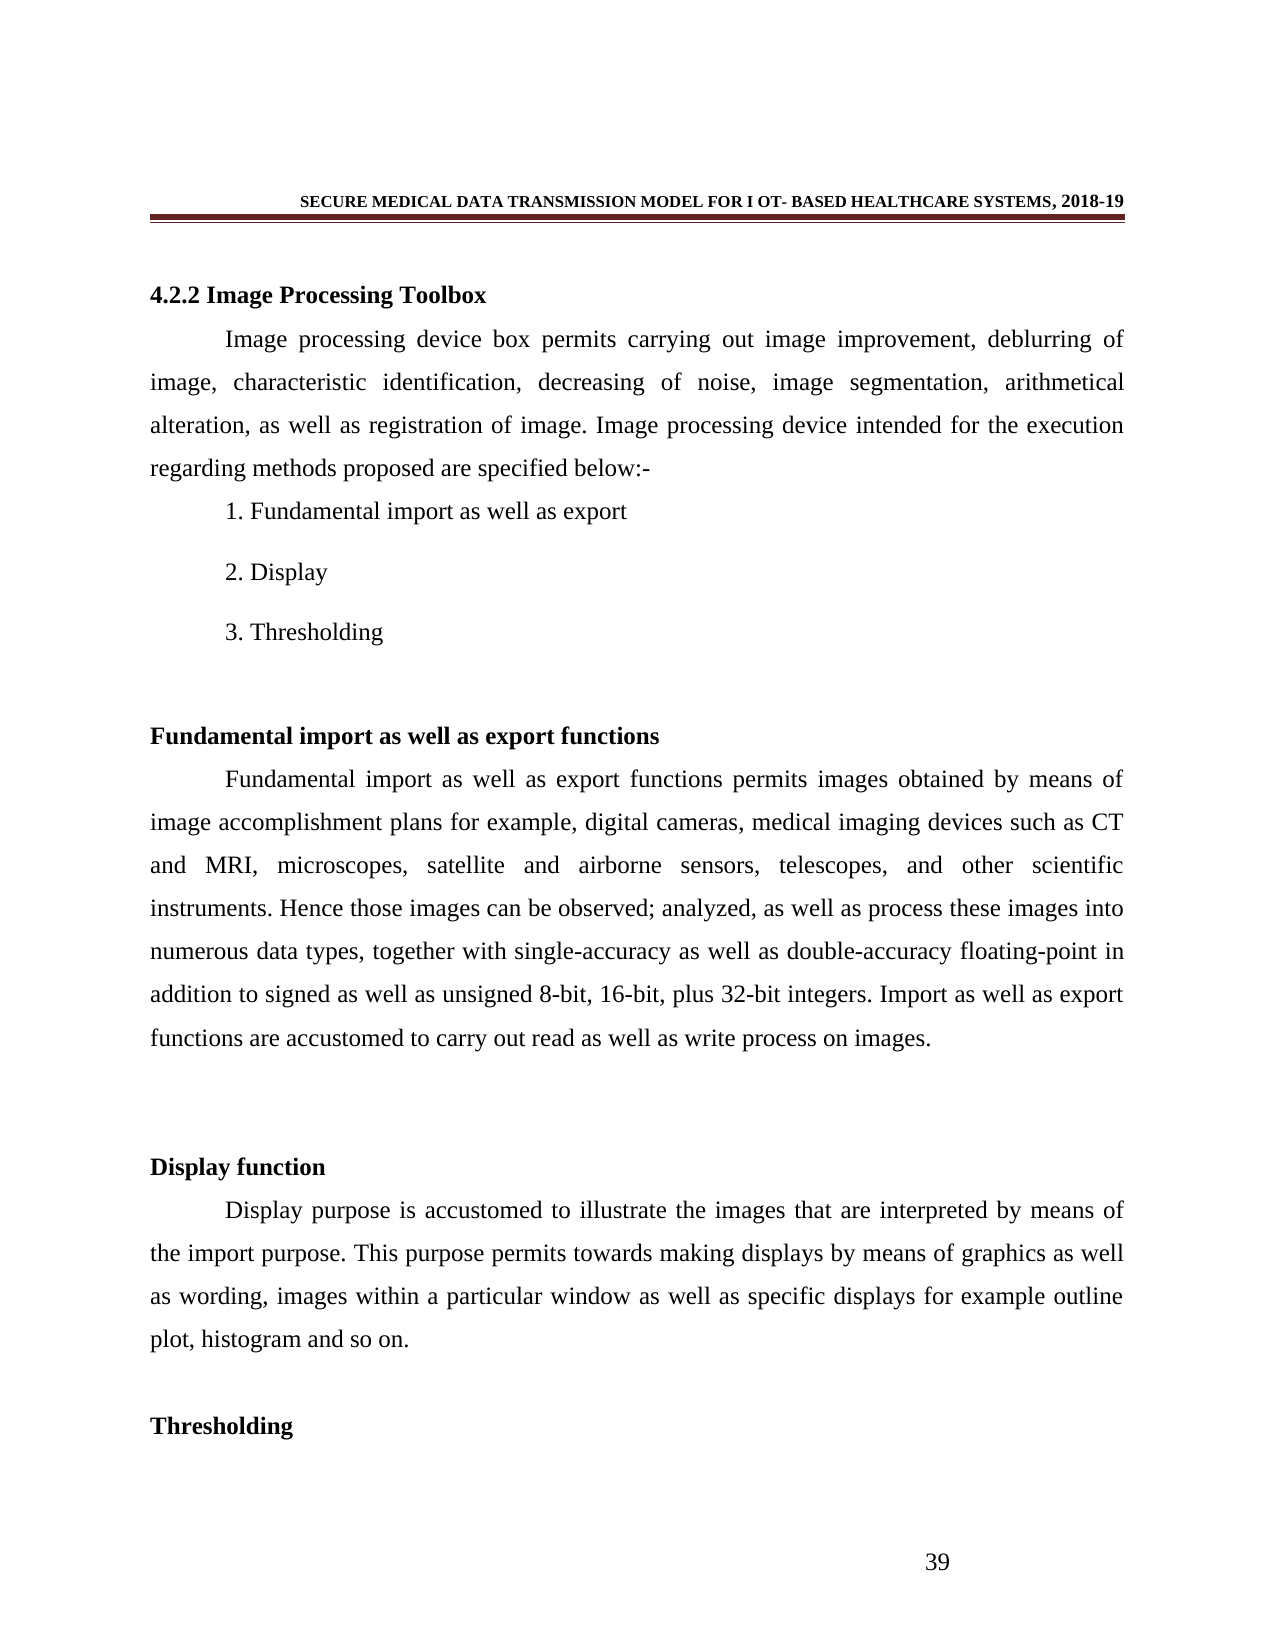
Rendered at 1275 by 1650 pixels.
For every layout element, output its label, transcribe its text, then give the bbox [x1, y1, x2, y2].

text 1. Fundamental import as well as export [150, 496, 1125, 525]
text Image processing device box permits carrying out image improvement, deblurring of image, characteristic identification, decreasing of noise, image segmentation, arithmetical alteration, as well as registration of image. Image processing device intended for the execution regarding methods proposed are specified below:- [150, 324, 1125, 482]
text 4.2.2 Image Processing Toolbox [150, 281, 1125, 309]
text Fundamental import as well as export functions [150, 721, 1125, 749]
text Display purpose is accustomed to illustrate the images that are interpreted by means of the import purpose. This purpose permits towards making displays by means of graphics as well as wording, images within a particular window as well as specific displays for example outline plot, histogram and so on. [150, 1195, 1125, 1353]
text 2. Display [150, 557, 1125, 585]
text 3. Thresholding [150, 617, 1125, 646]
text Display function [150, 1152, 1125, 1181]
text Thresholding [150, 1411, 1125, 1439]
text Fundamental import as well as export functions permits images obtained by means of image accomplishment plans for example, digital cameras, medical imaging devices such as CT and MRI, microscopes, satellite and airborne sensors, telescopes, and other scientific instruments. Hence those images can be observed; analyzed, as well as process these images into numerous data types, together with single-accuracy as well as double-accuracy floating-point in addition to signed as well as unsigned 8-bit, 16-bit, plus 32-bit integers. Import as well as export functions are accustomed to carry out read as well as write process on images. [150, 764, 1125, 1051]
